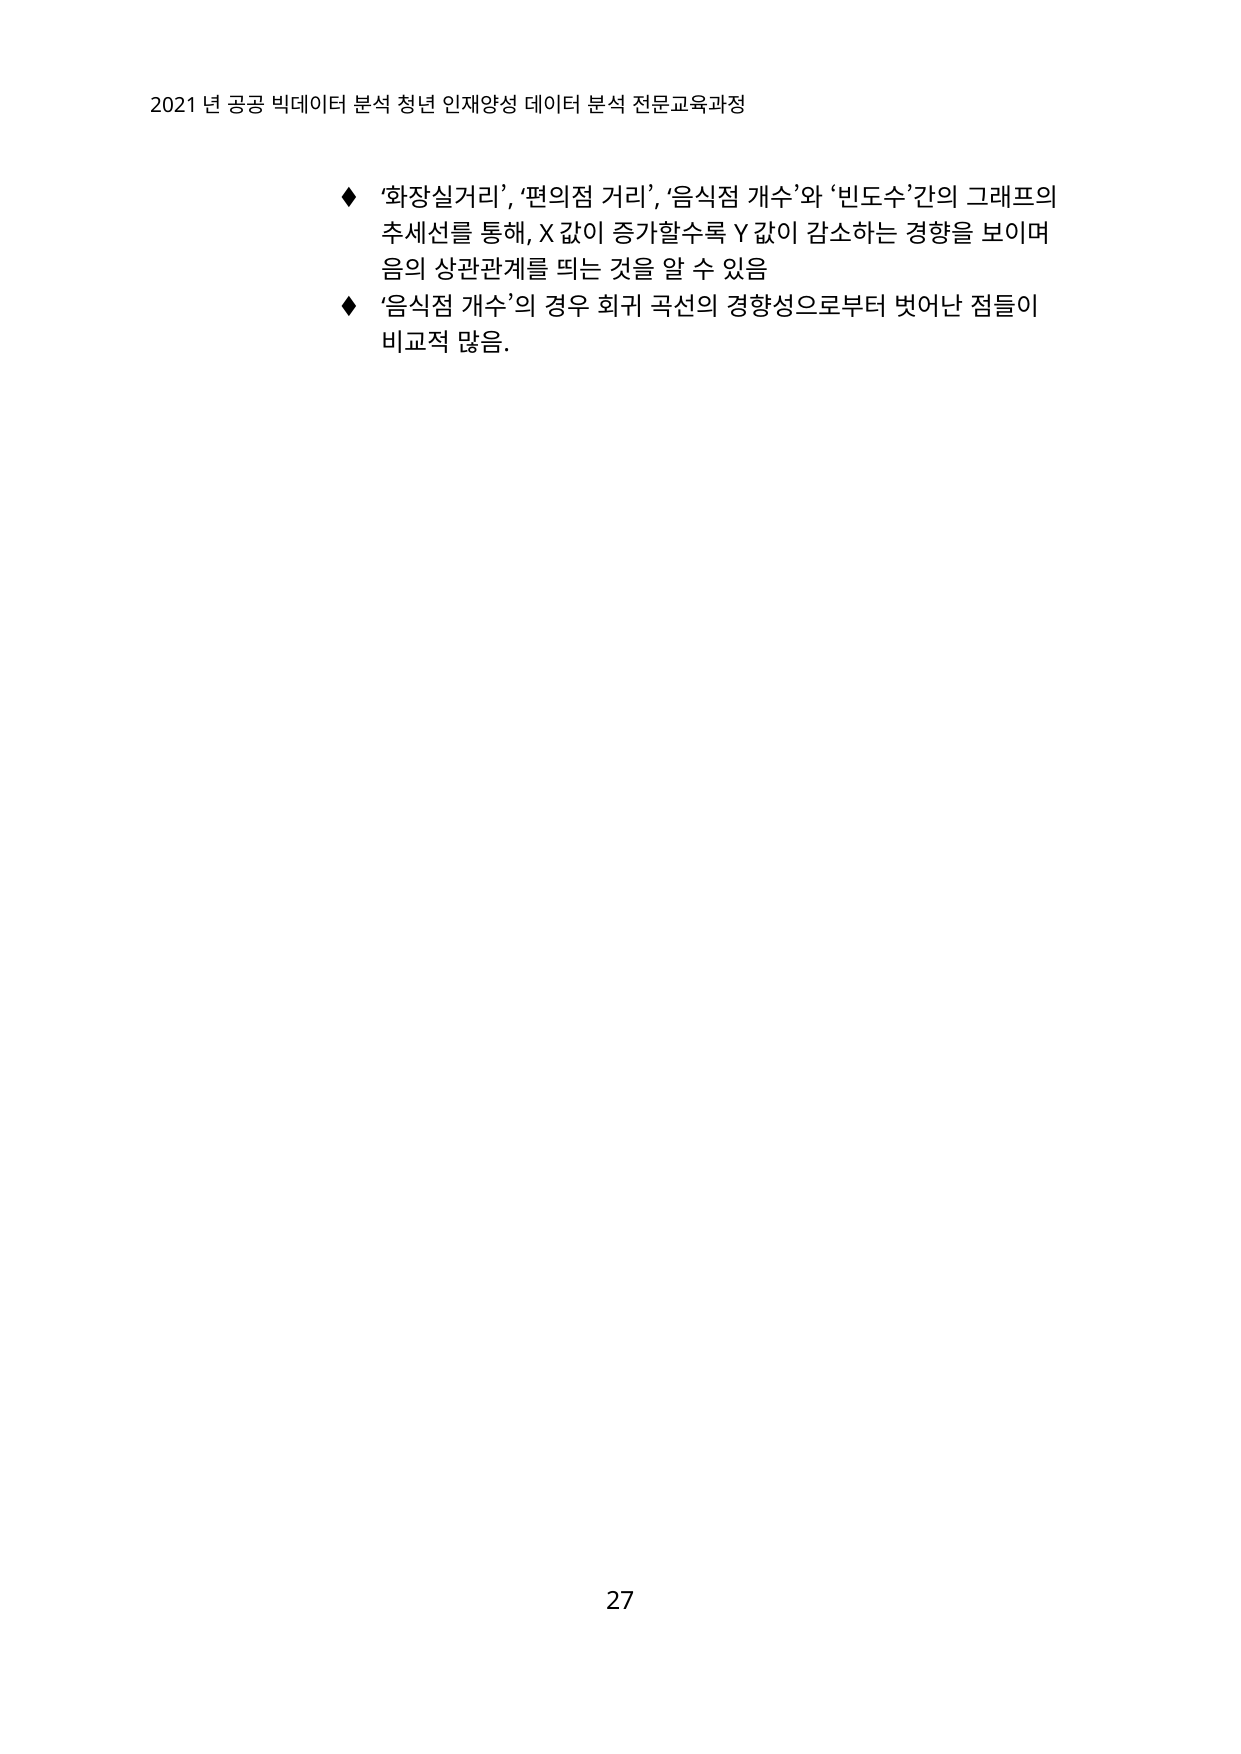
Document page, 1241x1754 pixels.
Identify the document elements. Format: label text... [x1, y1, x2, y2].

list ‘화장실거리’, ‘편의점 거리’, ‘음식점 개수’와 ‘빈도수’간의 그래프의 추세선를 통해, X값이 증가할수록 Y값이 감소하는 경향을 보이며 음의 상관관계를 띄는 것을 알 수 있음 [339, 177, 1090, 286]
list ‘음식점 개수’의 경우 회귀 곡선의 경향성으로부터 벗어난 점들이 비교적 많음. [339, 286, 1090, 358]
